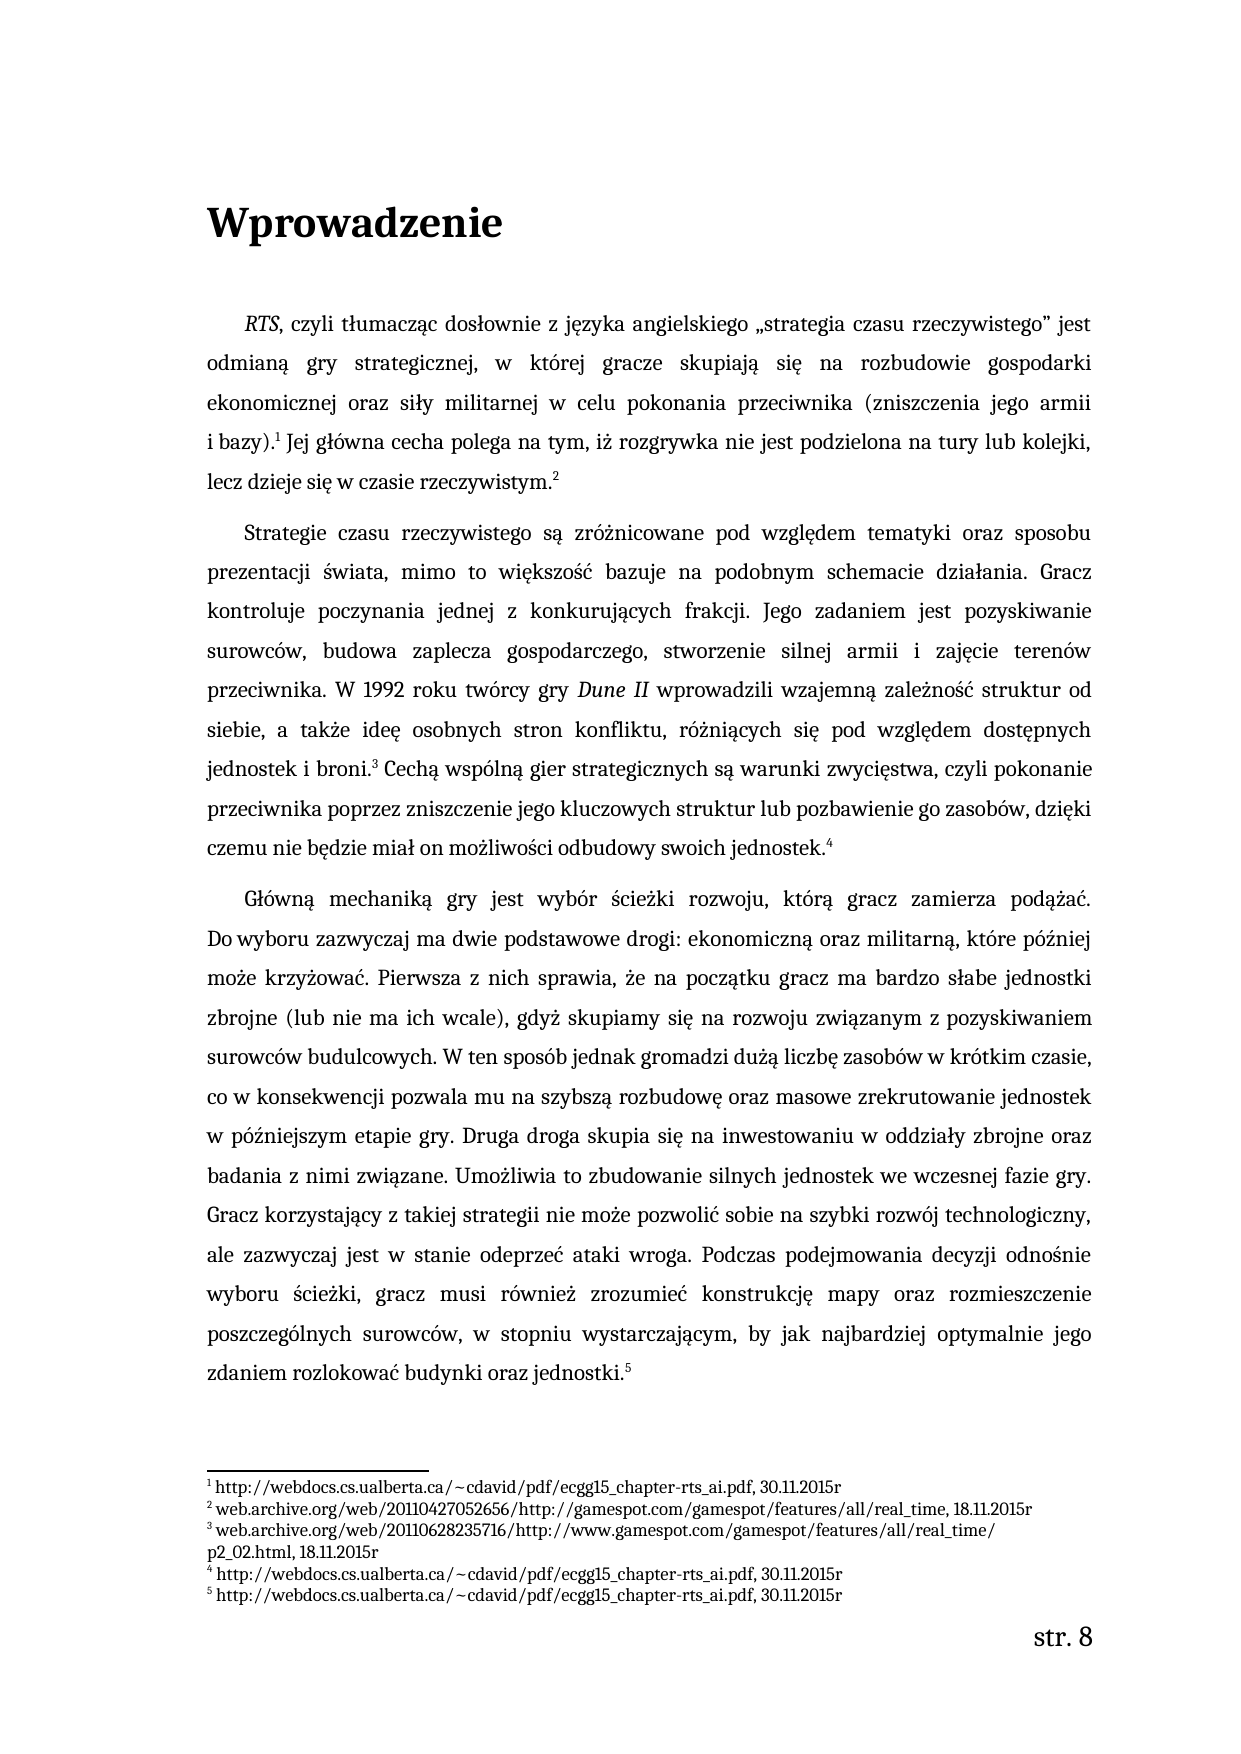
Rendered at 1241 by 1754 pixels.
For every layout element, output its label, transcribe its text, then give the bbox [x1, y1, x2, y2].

text RTS, czyli tłumacząc dosłownie z języka angielskiego „strategia czasu rzeczywistego” jest odmianą gry strategicznej, w której gracze skupiają się na rozbudowie gospodarki ekonomicznej oraz siły militarnej w celu pokonania przeciwnika (zniszczenia jego armii i bazy). Jej główna cecha polega na tym, iż rozgrywka nie jest podzielona na tury lub kolejki, lecz dzieje się w czasie rzeczywistym. [207, 311, 1092, 495]
text Główną mechaniką gry jest wybór ścieżki rozwoju, którą gracz zamierza podążać. Do wyboru zazwyczaj ma dwie podstawowe drogi: ekonomiczną oraz militarną, które później może krzyżować. Pierwsza z nich sprawia, że na początku gracz ma bardzo słabe jednostki zbrojne (lub nie ma ich wcale), gdyż skupiamy się na rozwoju związanym z pozyskiwaniem surowców budulcowych. W ten sposób jednak gromadzi dużą liczbę zasobów w krótkim czasie, co w konsekwencji pozwala mu na szybszą rozbudowę oraz masowe zrekrutowanie jednostek w późniejszym etapie gry. Druga droga skupia się na inwestowaniu w oddziały zbrojne oraz badania z nimi związane. Umożliwia to zbudowanie silnych jednostek we wczesnej fazie gry. Gracz korzystający z takiej strategii nie może pozwolić sobie na szybki rozwój technologiczny, ale zazwyczaj jest w stanie odeprzeć ataki wroga. Podczas podejmowania decyzji odnośnie wyboru ścieżki, gracz musi również zrozumieć konstrukcję mapy oraz rozmieszczenie poszczególnych surowców, w stopniu wystarczającym, by jak najbardziej optymalnie jego zdaniem rozlokować budynki oraz jednostki. [207, 886, 1092, 1386]
subtitle Wprowadzenie [207, 198, 1092, 248]
text Strategie czasu rzeczywistego są zróżnicowane pod względem tematyki oraz sposobu prezentacji świata, mimo to większość bazuje na podobnym schemacie działania. Gracz kontroluje poczynania jednej z konkurujących frakcji. Jego zadaniem jest pozyskiwanie surowców, budowa zaplecza gospodarczego, stworzenie silnej armii i zajęcie terenów przeciwnika. W 1992 roku twórcy gry Dune II wprowadzili wzajemną zależność struktur od siebie, a także ideę osobnych stron konfliktu, różniących się pod względem dostępnych jednostek i broni. Cechą wspólną gier strategicznych są warunki zwycięstwa, czyli pokonanie przeciwnika poprzez zniszczenie jego kluczowych struktur lub pozbawienie go zasobów, dzięki czemu nie będzie miał on możliwości odbudowy swoich jednostek. [207, 519, 1092, 862]
